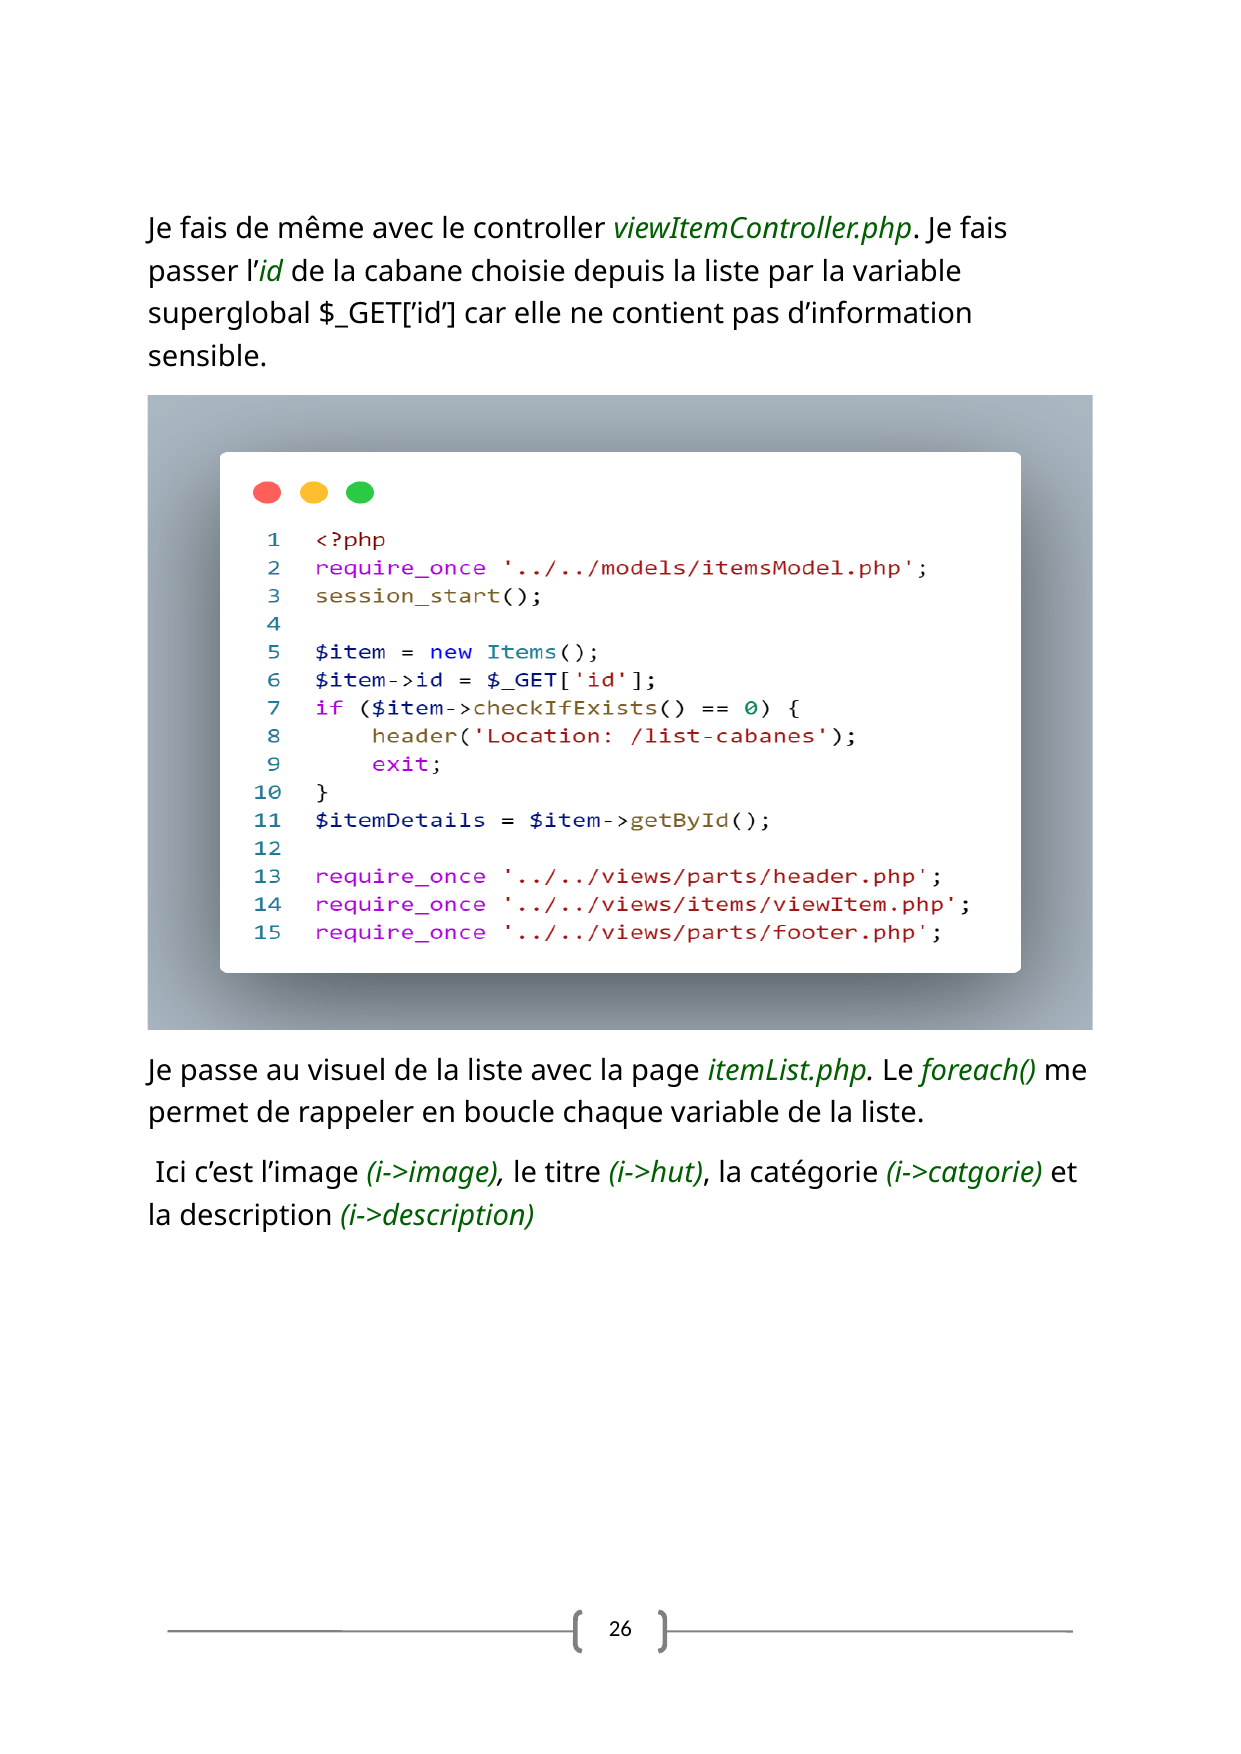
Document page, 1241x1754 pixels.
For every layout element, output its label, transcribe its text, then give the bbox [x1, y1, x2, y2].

text Je fais de même avec le controller viewItemController.php. Je fais passer l’id de la cabane choisie depuis la liste par la variable superglobal $_GET[’id’] car elle ne contient pas d’information sensible. [148, 207, 1093, 375]
picture [147, 395, 1093, 1030]
text Ici c’est l’image (i->image), le titre (i->hut), la catégorie (i->catgorie) et la description (i->description) [148, 1151, 1093, 1233]
text Je passe au visuel de la liste avec la page itemList.php. Le foreach() me permet de rappeler en boucle chaque variable de la liste. [148, 1049, 1093, 1131]
